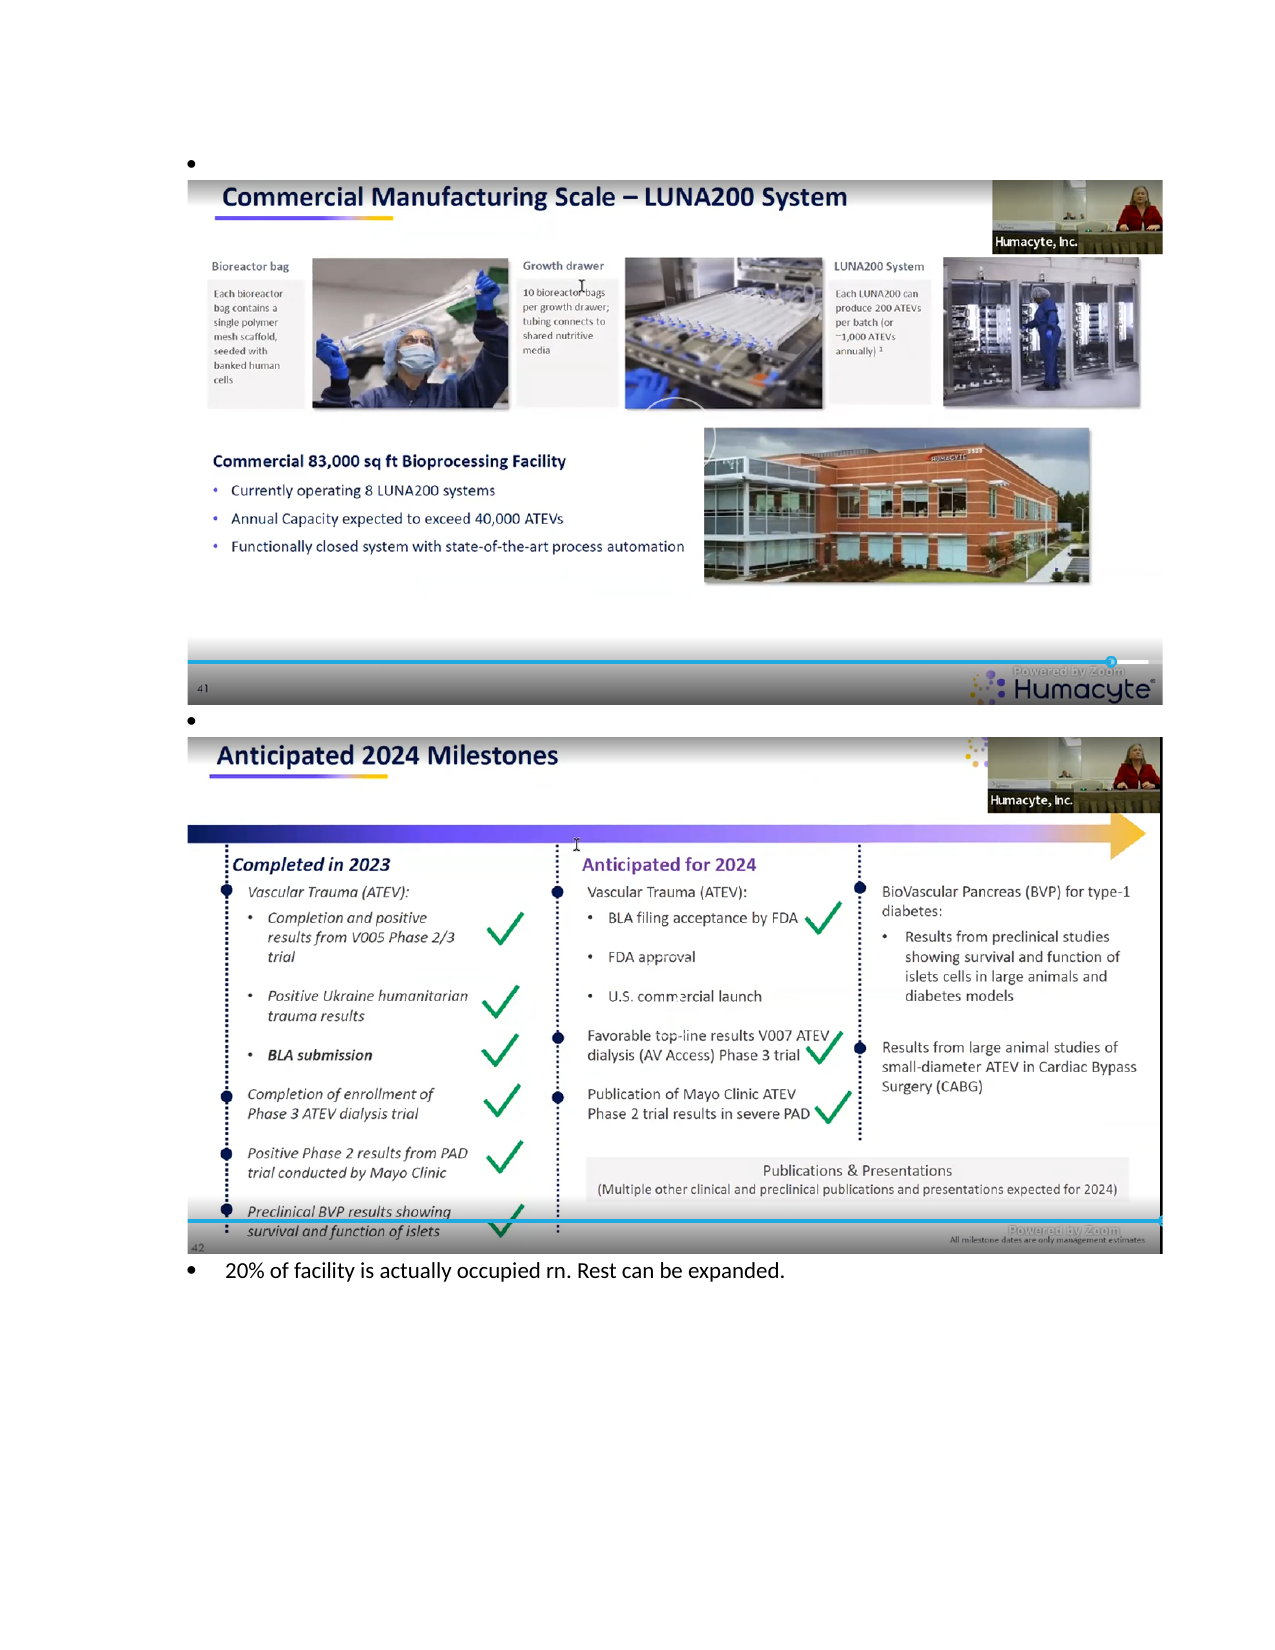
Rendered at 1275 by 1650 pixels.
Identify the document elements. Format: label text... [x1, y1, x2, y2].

picture [187, 180, 1163, 705]
picture [187, 737, 1163, 1254]
list 20% of facility is actually occupied rn. Rest can be expanded. [187, 1256, 1125, 1284]
